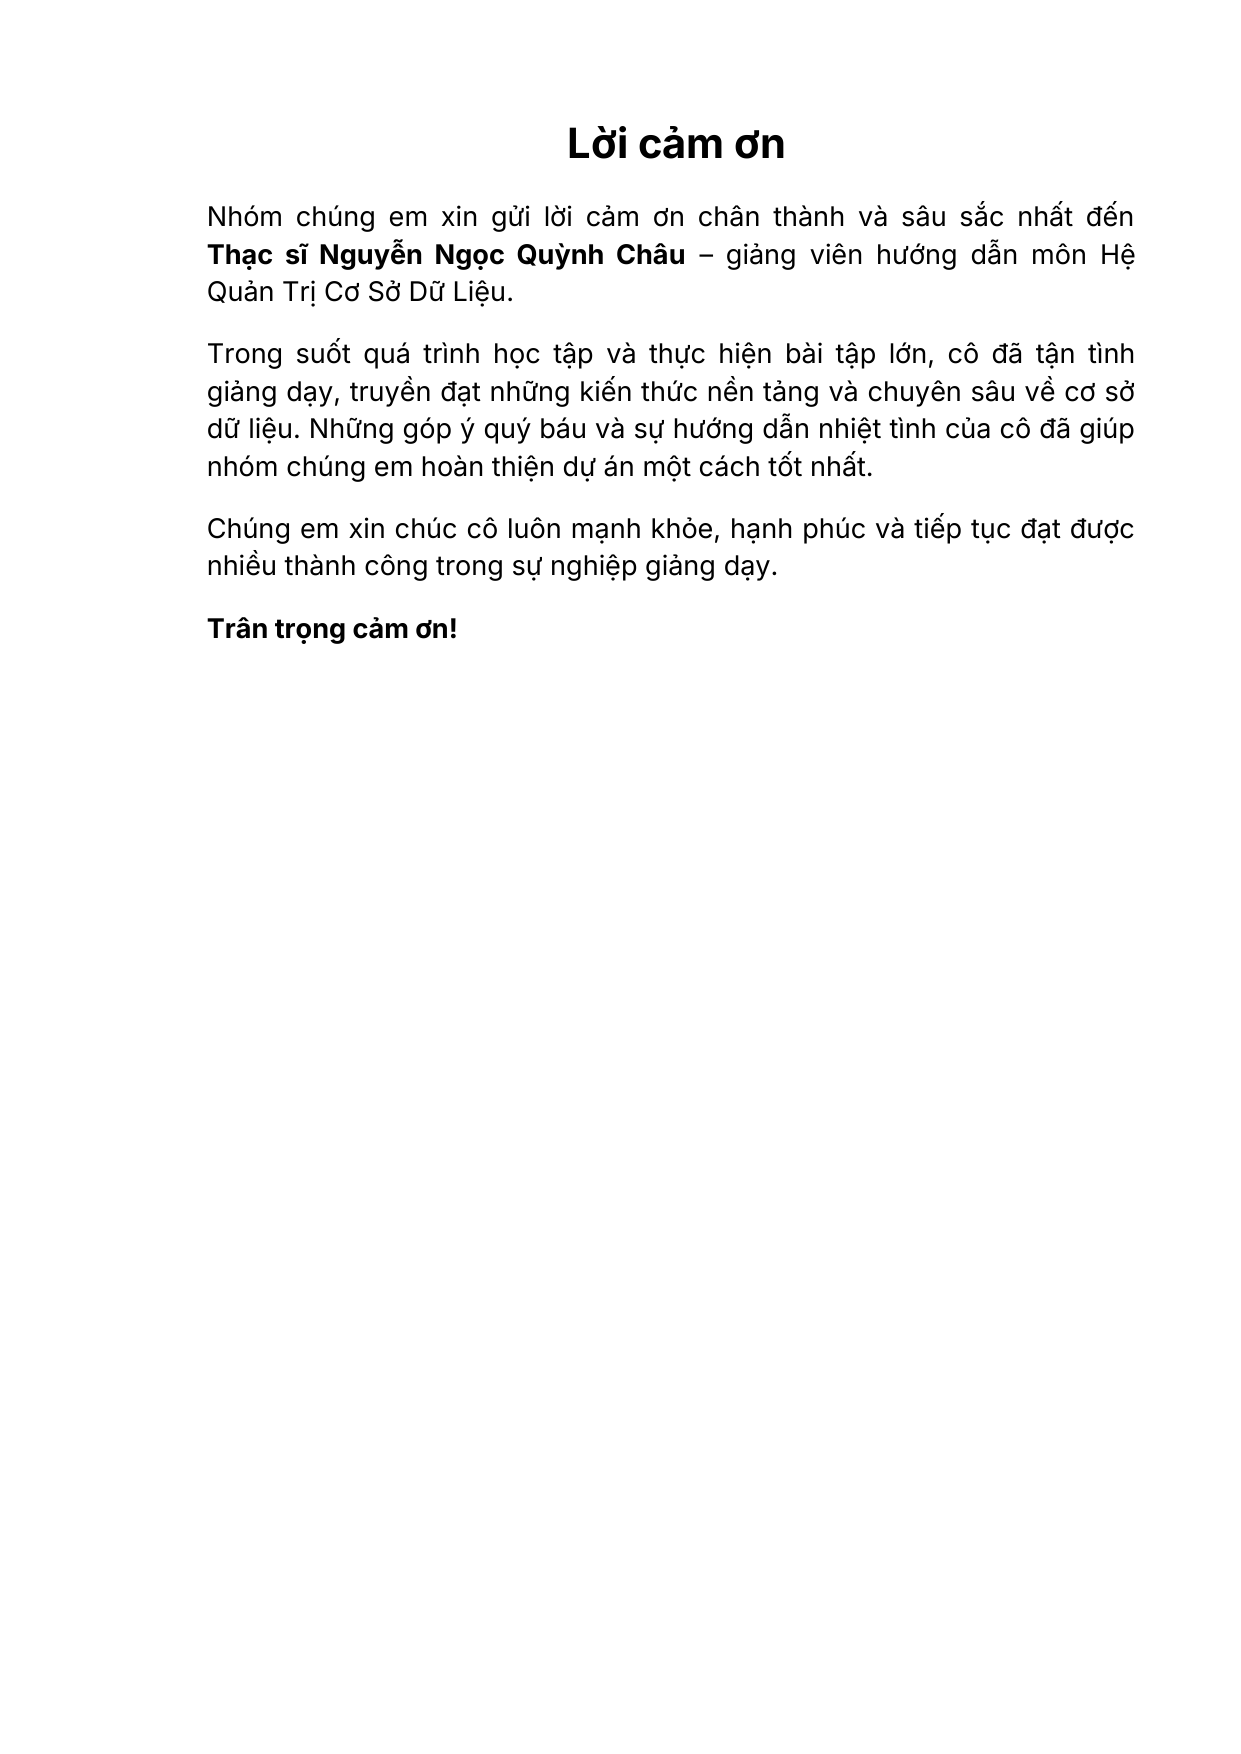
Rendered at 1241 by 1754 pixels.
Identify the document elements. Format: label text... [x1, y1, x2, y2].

text Trân trọng cảm ơn! [207, 612, 1137, 645]
subtitle Lời cảm ơn [207, 118, 1137, 168]
text Chúng em xin chúc cô luôn mạnh khỏe, hạnh phúc và tiếp tục đạt được nhiều thành công trong sự nghiệp giảng dạy. [207, 512, 1137, 582]
text Nhóm chúng em xin gửi lời cảm ơn chân thành và sâu sắc nhất đến Thạc sĩ Nguyễn Ngọc Quỳnh Châu – giảng viên hướng dẫn môn Hệ Quản Trị Cơ Sở Dữ Liệu. [207, 200, 1137, 308]
text Trong suốt quá trình học tập và thực hiện bài tập lớn, cô đã tận tình giảng dạy, truyền đạt những kiến thức nền tảng và chuyên sâu về cơ sở dữ liệu. Những góp ý quý báu và sự hướng dẫn nhiệt tình của cô đã giúp nhóm chúng em hoàn thiện dự án một cách tốt nhất. [207, 338, 1137, 483]
